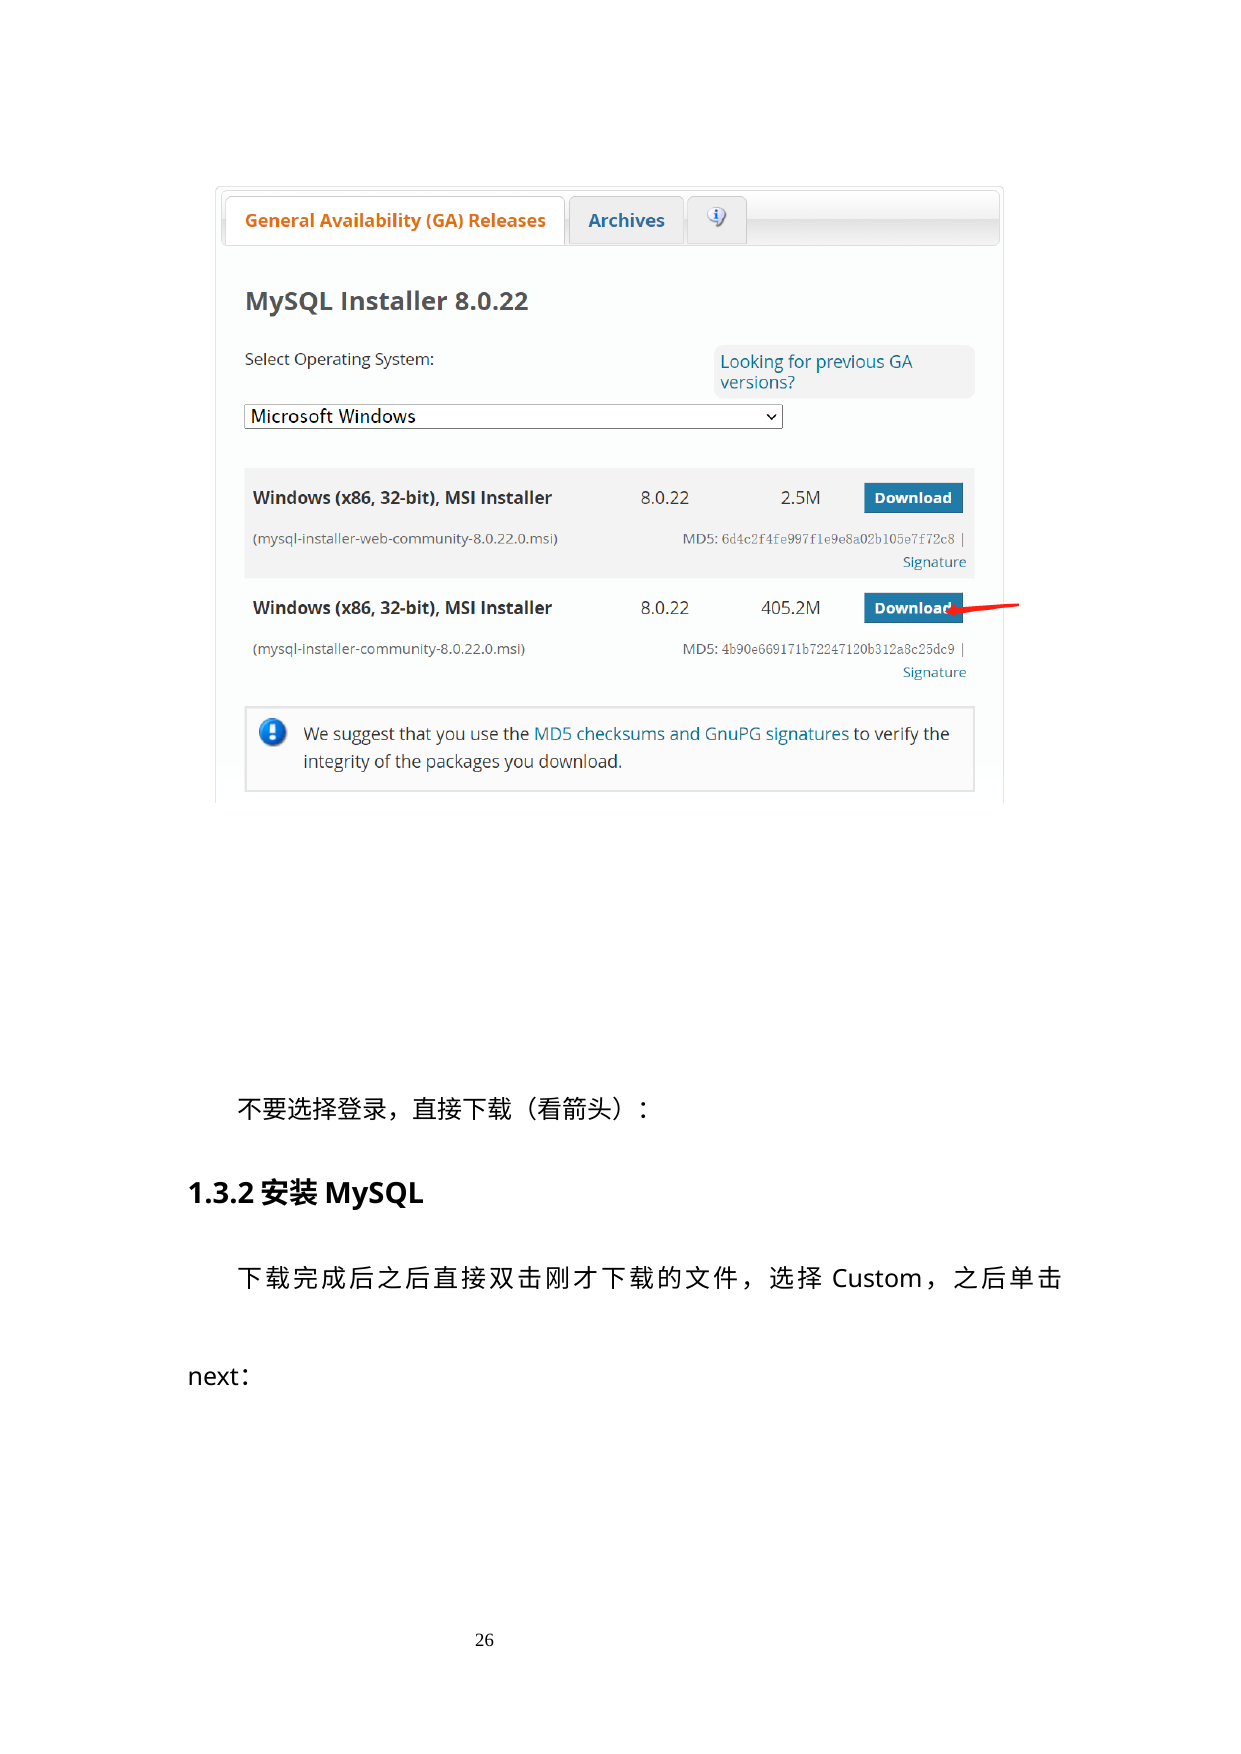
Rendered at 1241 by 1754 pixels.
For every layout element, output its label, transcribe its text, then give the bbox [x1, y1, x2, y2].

picture [200, 177, 1019, 803]
text 下载完成后之后直接双击刚才下载的文件，选择Custom，之后单击next： [187, 1244, 1062, 1407]
text 不要选择登录，直接下载（看箭头）： [187, 1075, 1062, 1140]
text 1.3.2安装MySQL [187, 1158, 1062, 1223]
